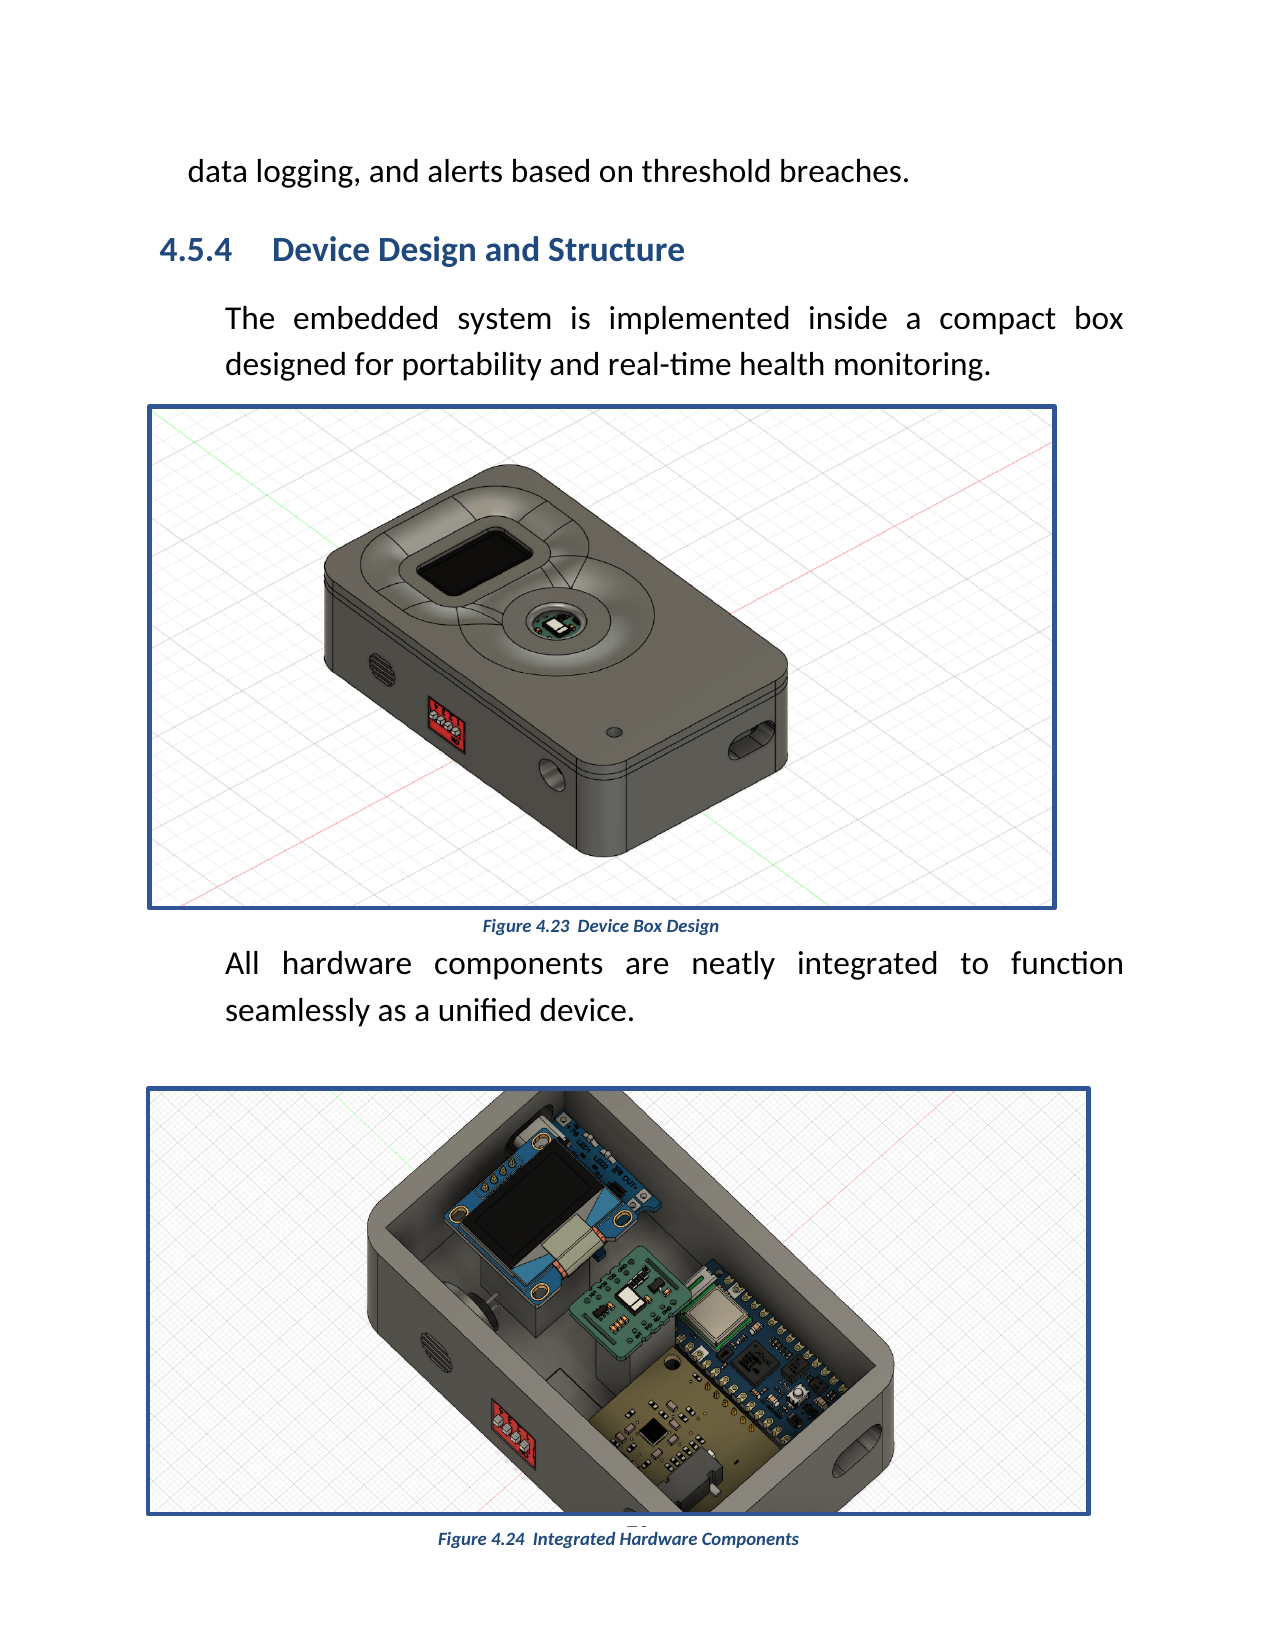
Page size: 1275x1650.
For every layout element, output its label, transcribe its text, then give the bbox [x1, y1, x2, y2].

picture [150, 1091, 1086, 1512]
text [187, 150, 1125, 191]
text The embedded system is implemented inside a compact box designed for portability and real-time health monitoring. [225, 297, 1125, 384]
subtitle Device Design and Structure [159, 222, 1121, 272]
picture [152, 409, 1052, 906]
